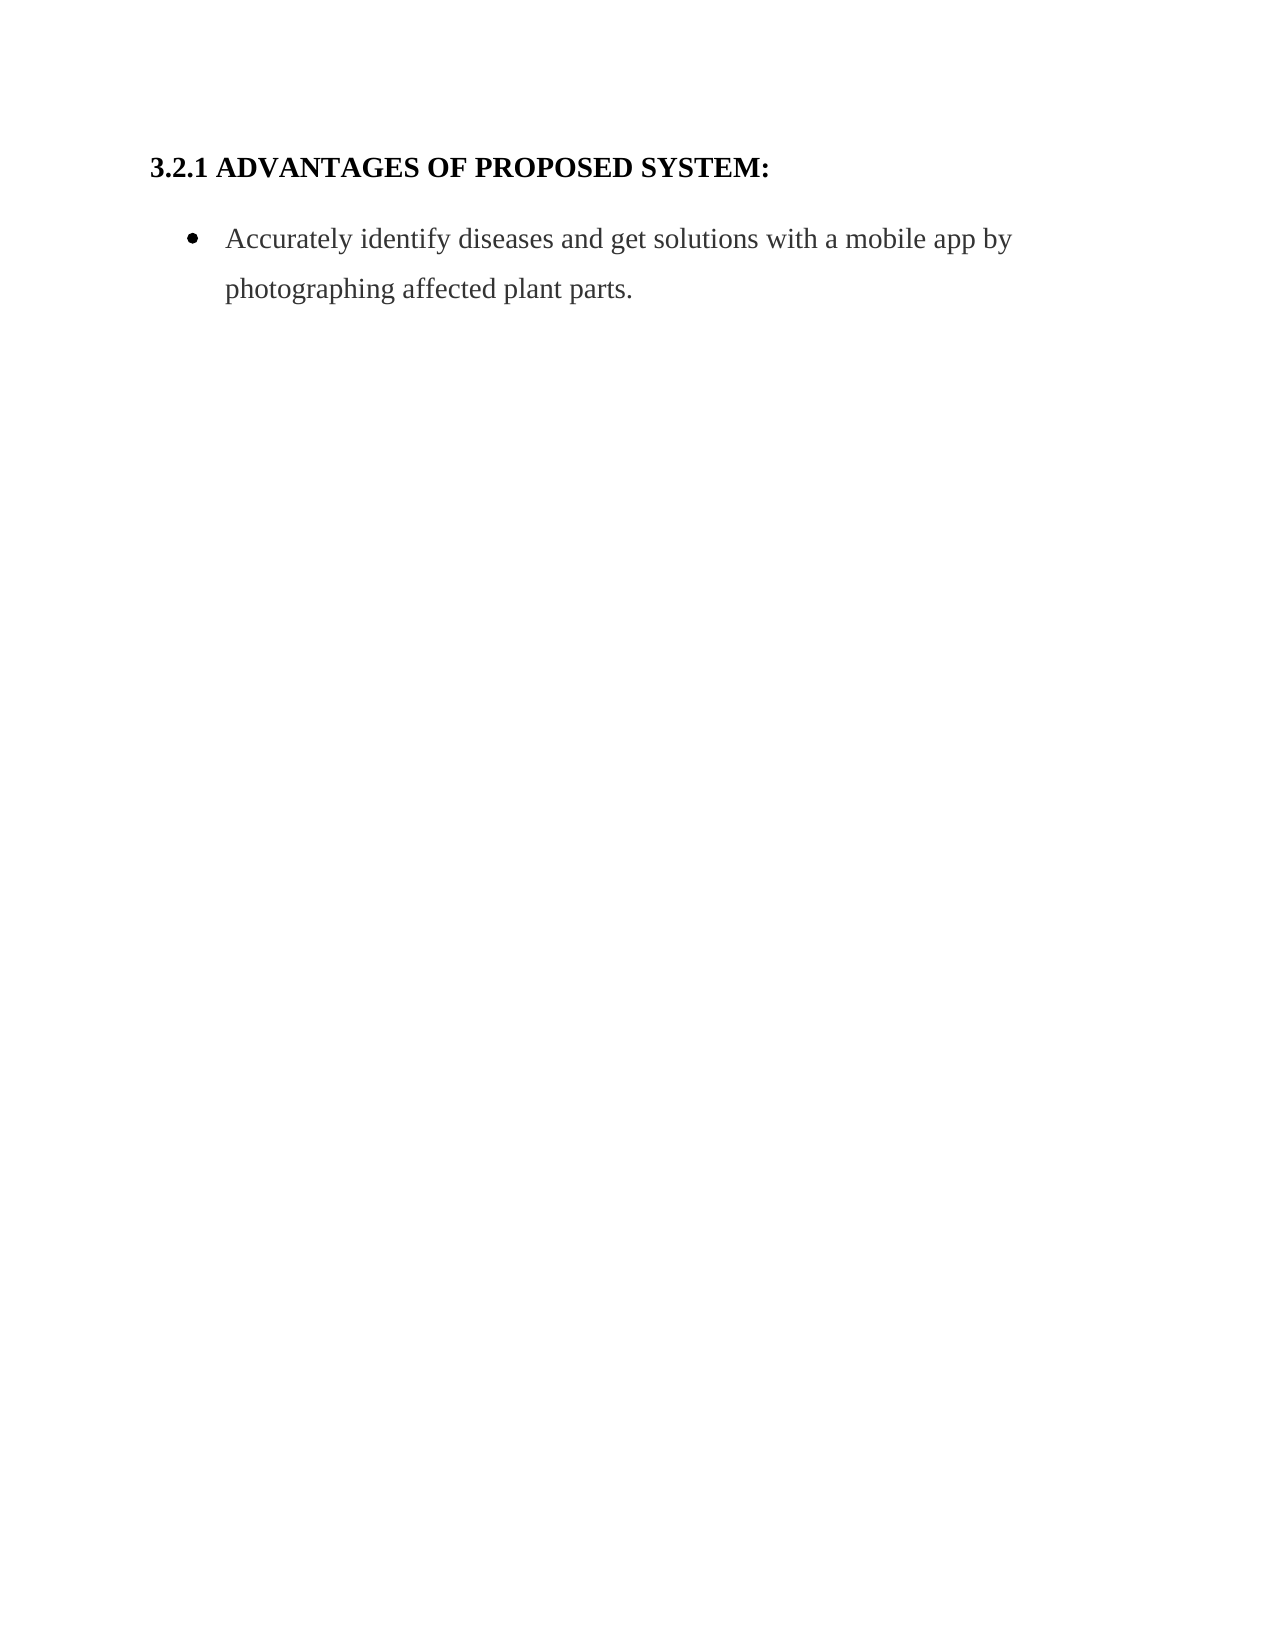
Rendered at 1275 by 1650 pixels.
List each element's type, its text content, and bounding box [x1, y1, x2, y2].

text 3.2.1 ADVANTAGES OF PROPOSED SYSTEM: [150, 150, 1125, 183]
list Accurately identify diseases and get solutions with a mobile app by photographing affected plant parts. [187, 221, 1125, 305]
